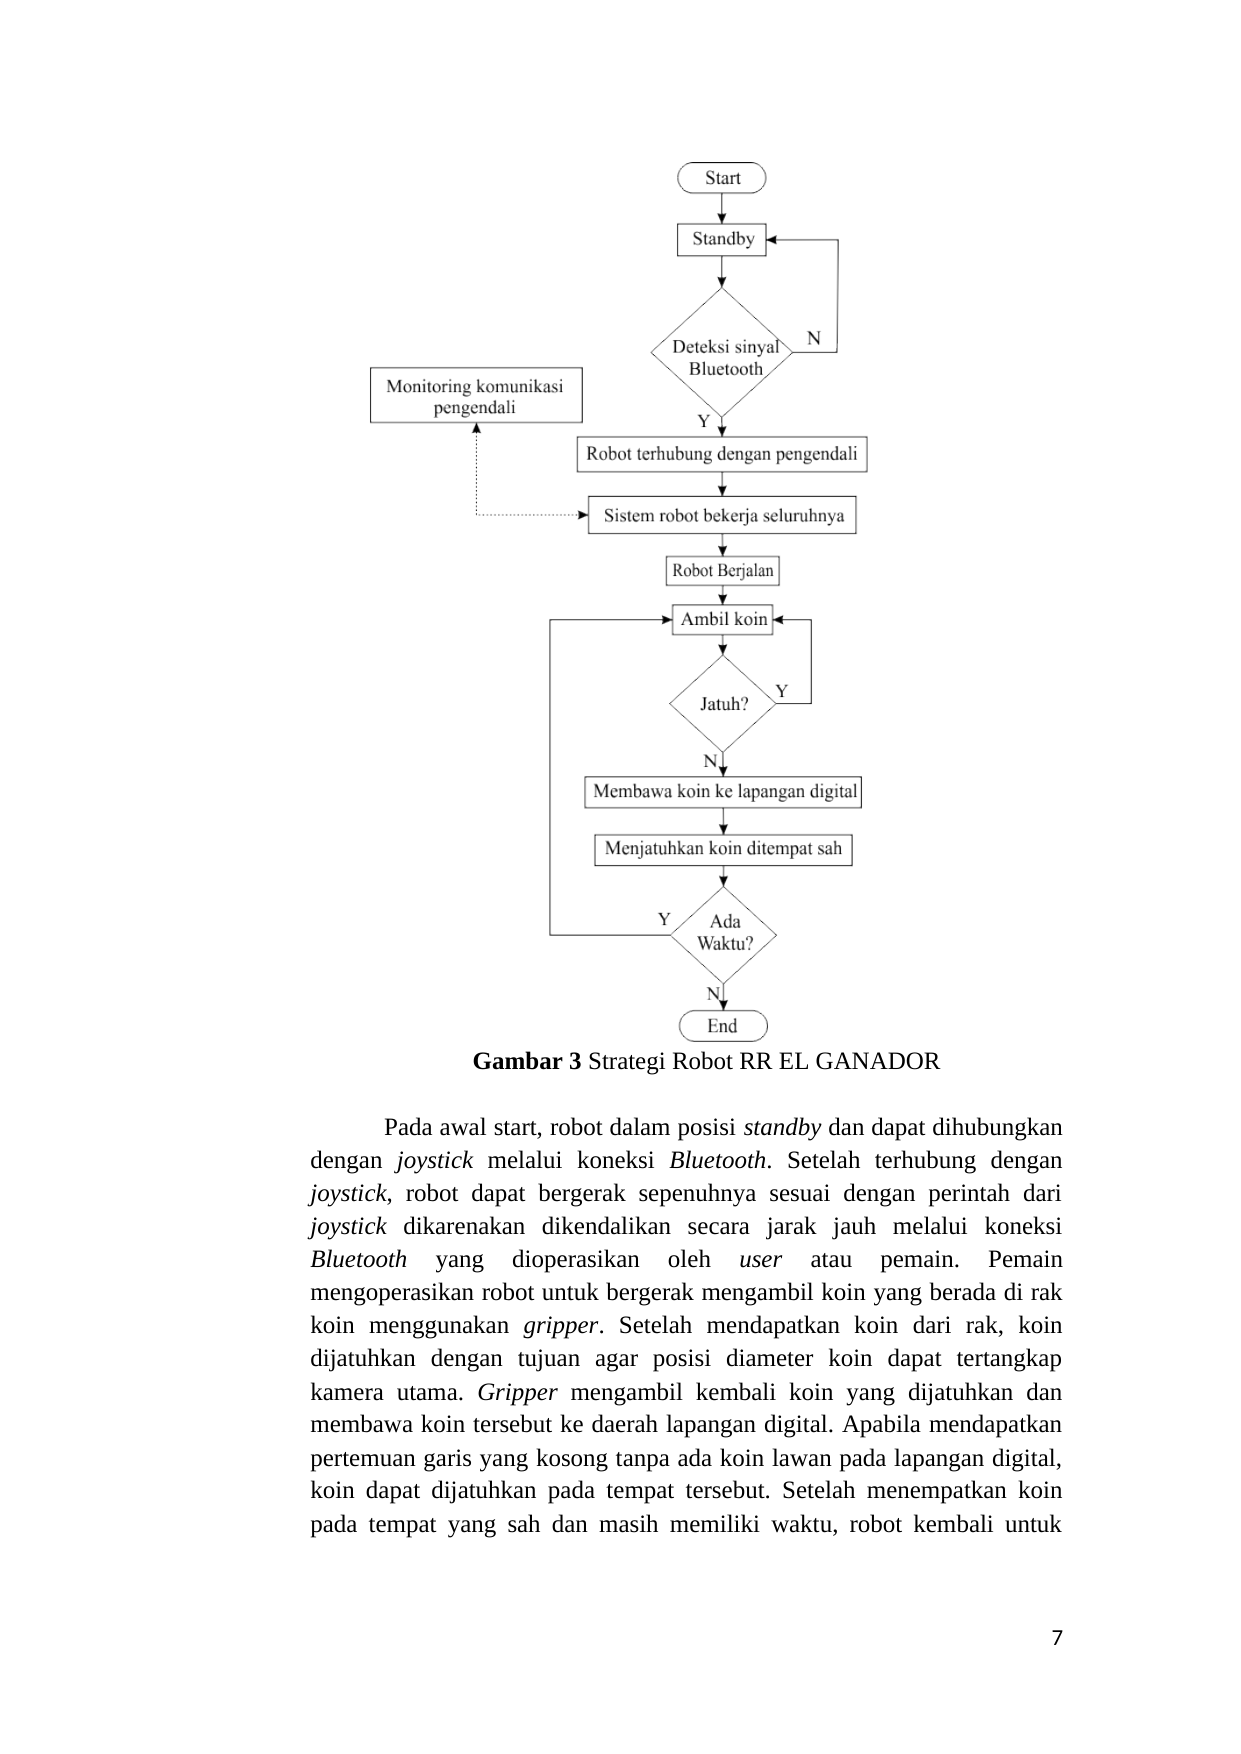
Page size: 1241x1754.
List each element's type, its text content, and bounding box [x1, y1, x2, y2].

text Gambar 3 Strategi Robot RR EL GANADOR [413, 1046, 1063, 1075]
picture [369, 162, 868, 1043]
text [310, 1112, 1063, 1537]
